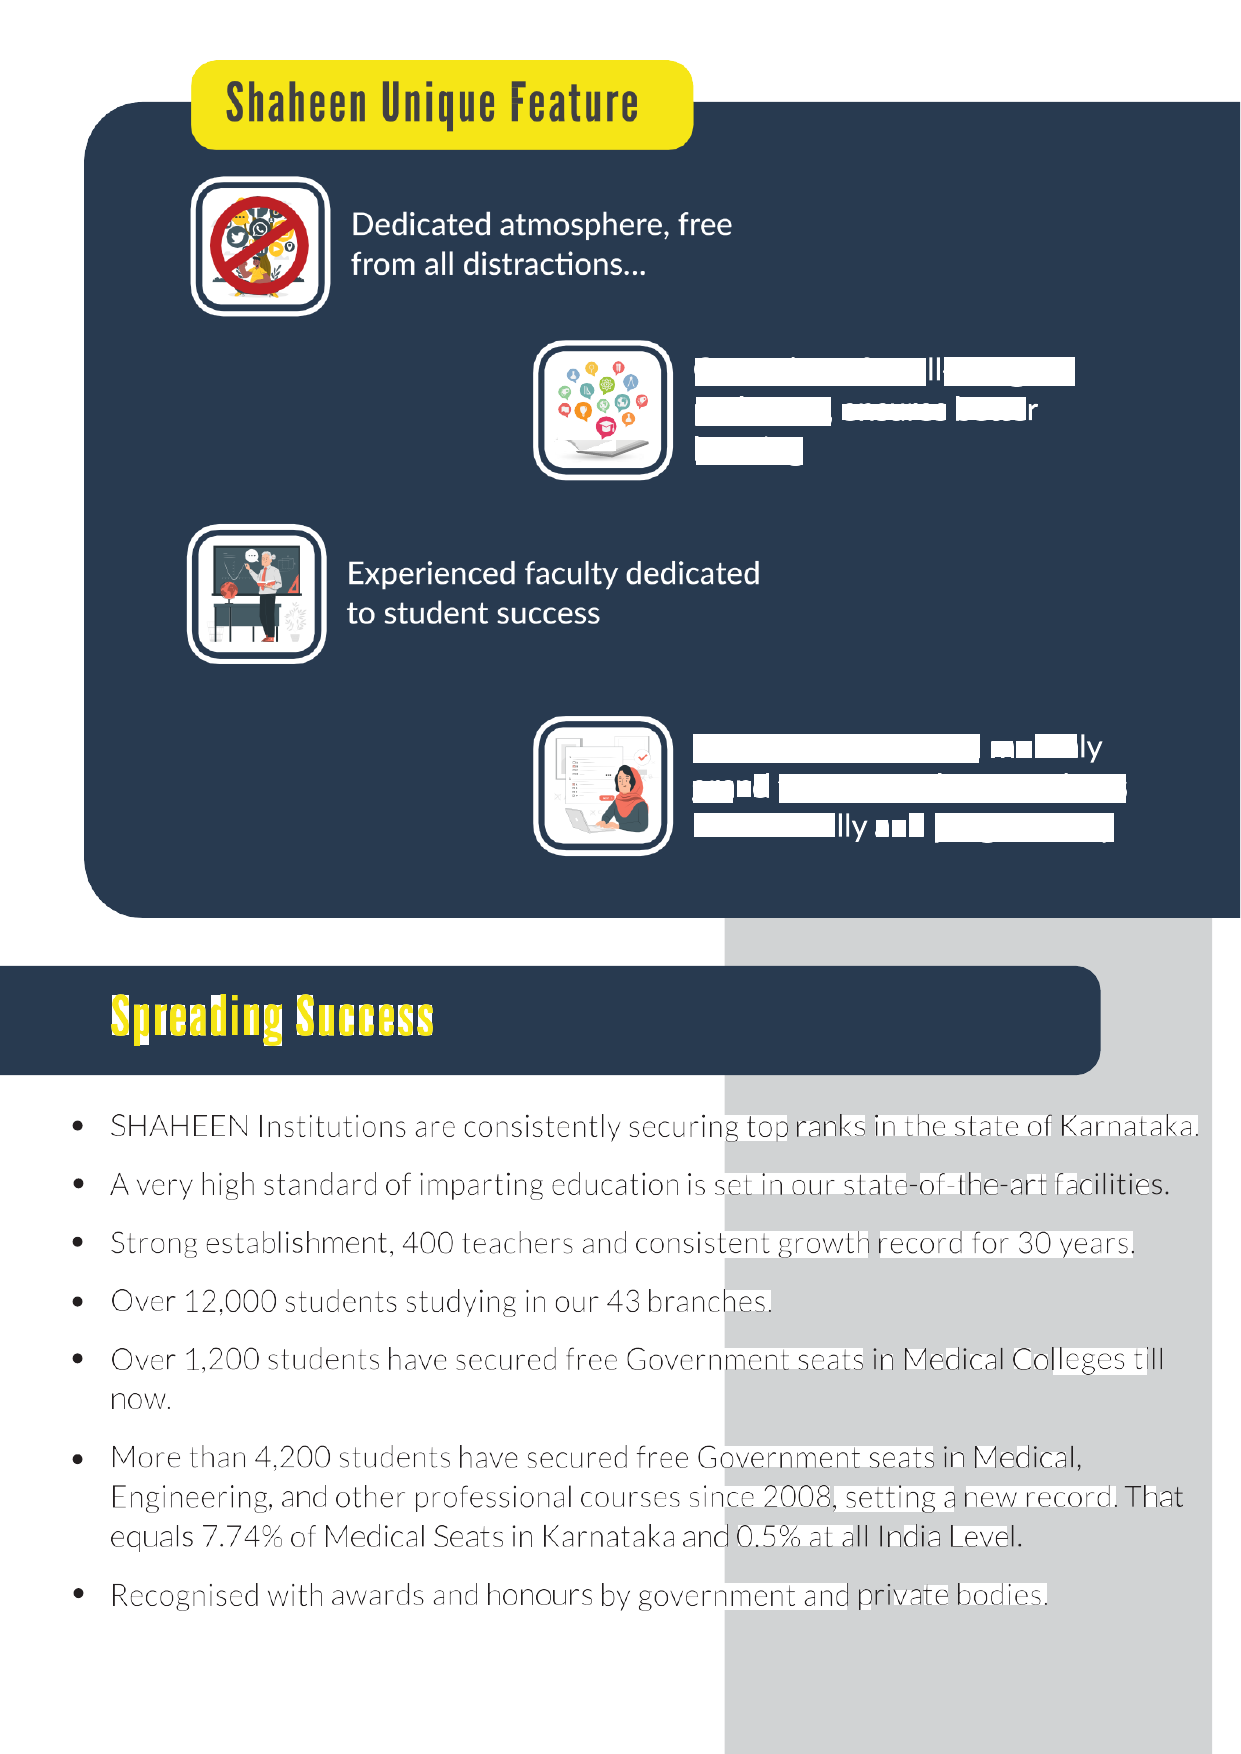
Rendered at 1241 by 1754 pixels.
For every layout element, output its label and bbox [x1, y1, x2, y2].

picture [113, 1583, 322, 1611]
picture [134, 1004, 149, 1046]
picture [930, 1354, 943, 1370]
picture [202, 1347, 379, 1373]
picture [212, 1115, 225, 1136]
picture [797, 1121, 820, 1137]
picture [969, 1172, 981, 1195]
picture [833, 1485, 955, 1513]
picture [699, 1531, 711, 1547]
picture [194, 1115, 207, 1136]
picture [203, 1525, 217, 1547]
picture [339, 1004, 354, 1036]
picture [984, 1179, 998, 1195]
picture [460, 1445, 934, 1468]
picture [282, 1491, 293, 1507]
picture [84, 60, 1241, 918]
picture [450, 1531, 463, 1547]
picture [879, 1231, 1134, 1258]
picture [367, 1524, 380, 1547]
picture [211, 994, 226, 1036]
picture [297, 1491, 310, 1507]
picture [840, 1114, 865, 1136]
picture [170, 1004, 186, 1036]
picture [260, 1114, 788, 1142]
picture [319, 1005, 334, 1036]
picture [602, 1583, 848, 1611]
picture [336, 1485, 564, 1512]
picture [488, 1583, 500, 1605]
picture [466, 1531, 478, 1547]
picture [110, 1172, 376, 1200]
picture [928, 1531, 940, 1547]
picture [888, 1531, 901, 1547]
picture [128, 1393, 170, 1409]
picture [1013, 1348, 1031, 1370]
picture [958, 1583, 1047, 1605]
picture [296, 994, 314, 1036]
picture [112, 1289, 163, 1311]
picture [127, 1531, 140, 1552]
picture [111, 1231, 275, 1258]
picture [923, 1584, 948, 1605]
picture [714, 1524, 728, 1547]
picture [346, 1237, 359, 1253]
picture [155, 1004, 167, 1035]
picture [1054, 1173, 1077, 1195]
picture [553, 1590, 566, 1605]
picture [1080, 1179, 1092, 1195]
picture [359, 1004, 374, 1036]
picture [951, 1525, 1008, 1547]
picture [536, 1589, 551, 1605]
picture [186, 1289, 639, 1317]
picture [636, 1231, 869, 1258]
picture [1040, 1452, 1066, 1468]
picture [480, 1526, 503, 1547]
picture [970, 1354, 996, 1370]
picture [391, 1531, 417, 1547]
picture [875, 1114, 1052, 1136]
picture [111, 1531, 124, 1547]
picture [323, 1237, 343, 1253]
picture [570, 1589, 592, 1605]
picture [920, 1173, 966, 1195]
picture [965, 1485, 1117, 1507]
picture [186, 1348, 199, 1370]
picture [905, 1348, 926, 1370]
picture [904, 1524, 917, 1547]
picture [113, 1485, 267, 1513]
picture [683, 1531, 695, 1547]
picture [417, 1004, 433, 1036]
picture [581, 1485, 830, 1507]
picture [149, 1115, 168, 1136]
picture [227, 1525, 282, 1547]
picture [113, 1445, 450, 1471]
picture [1052, 1347, 1148, 1375]
picture [351, 1531, 365, 1547]
picture [363, 1237, 375, 1253]
picture [881, 1354, 893, 1370]
picture [291, 1525, 316, 1547]
picture [160, 1531, 172, 1547]
picture [230, 1115, 247, 1136]
picture [893, 1589, 921, 1605]
picture [1011, 1179, 1022, 1195]
picture [326, 1525, 347, 1547]
picture [1016, 1445, 1029, 1468]
picture [111, 994, 129, 1036]
picture [1160, 1491, 1172, 1507]
picture [144, 1531, 157, 1547]
picture [824, 1121, 836, 1136]
picture [951, 1452, 964, 1467]
picture [737, 1525, 853, 1547]
picture [379, 1004, 394, 1036]
picture [1000, 1452, 1014, 1468]
picture [386, 1172, 678, 1200]
picture [1136, 1179, 1149, 1195]
picture [946, 1347, 959, 1370]
picture [263, 1004, 282, 1046]
picture [520, 1531, 532, 1547]
picture [398, 1004, 413, 1036]
picture [390, 1231, 626, 1257]
picture [503, 1589, 517, 1605]
picture [649, 1289, 771, 1312]
picture [1144, 1485, 1157, 1507]
picture [313, 1485, 326, 1507]
picture [544, 1524, 674, 1547]
picture [1034, 1354, 1048, 1370]
picture [975, 1446, 996, 1468]
picture [434, 1525, 448, 1547]
picture [859, 1589, 872, 1610]
picture [307, 1231, 319, 1253]
picture [389, 1347, 863, 1370]
picture [1062, 1114, 1198, 1136]
picture [521, 1589, 533, 1605]
picture [112, 1348, 163, 1370]
picture [112, 1393, 125, 1409]
picture [1026, 1174, 1047, 1195]
picture [688, 1173, 907, 1195]
picture [111, 1114, 125, 1136]
picture [190, 1004, 206, 1036]
picture [244, 1004, 259, 1035]
picture [332, 1583, 477, 1605]
